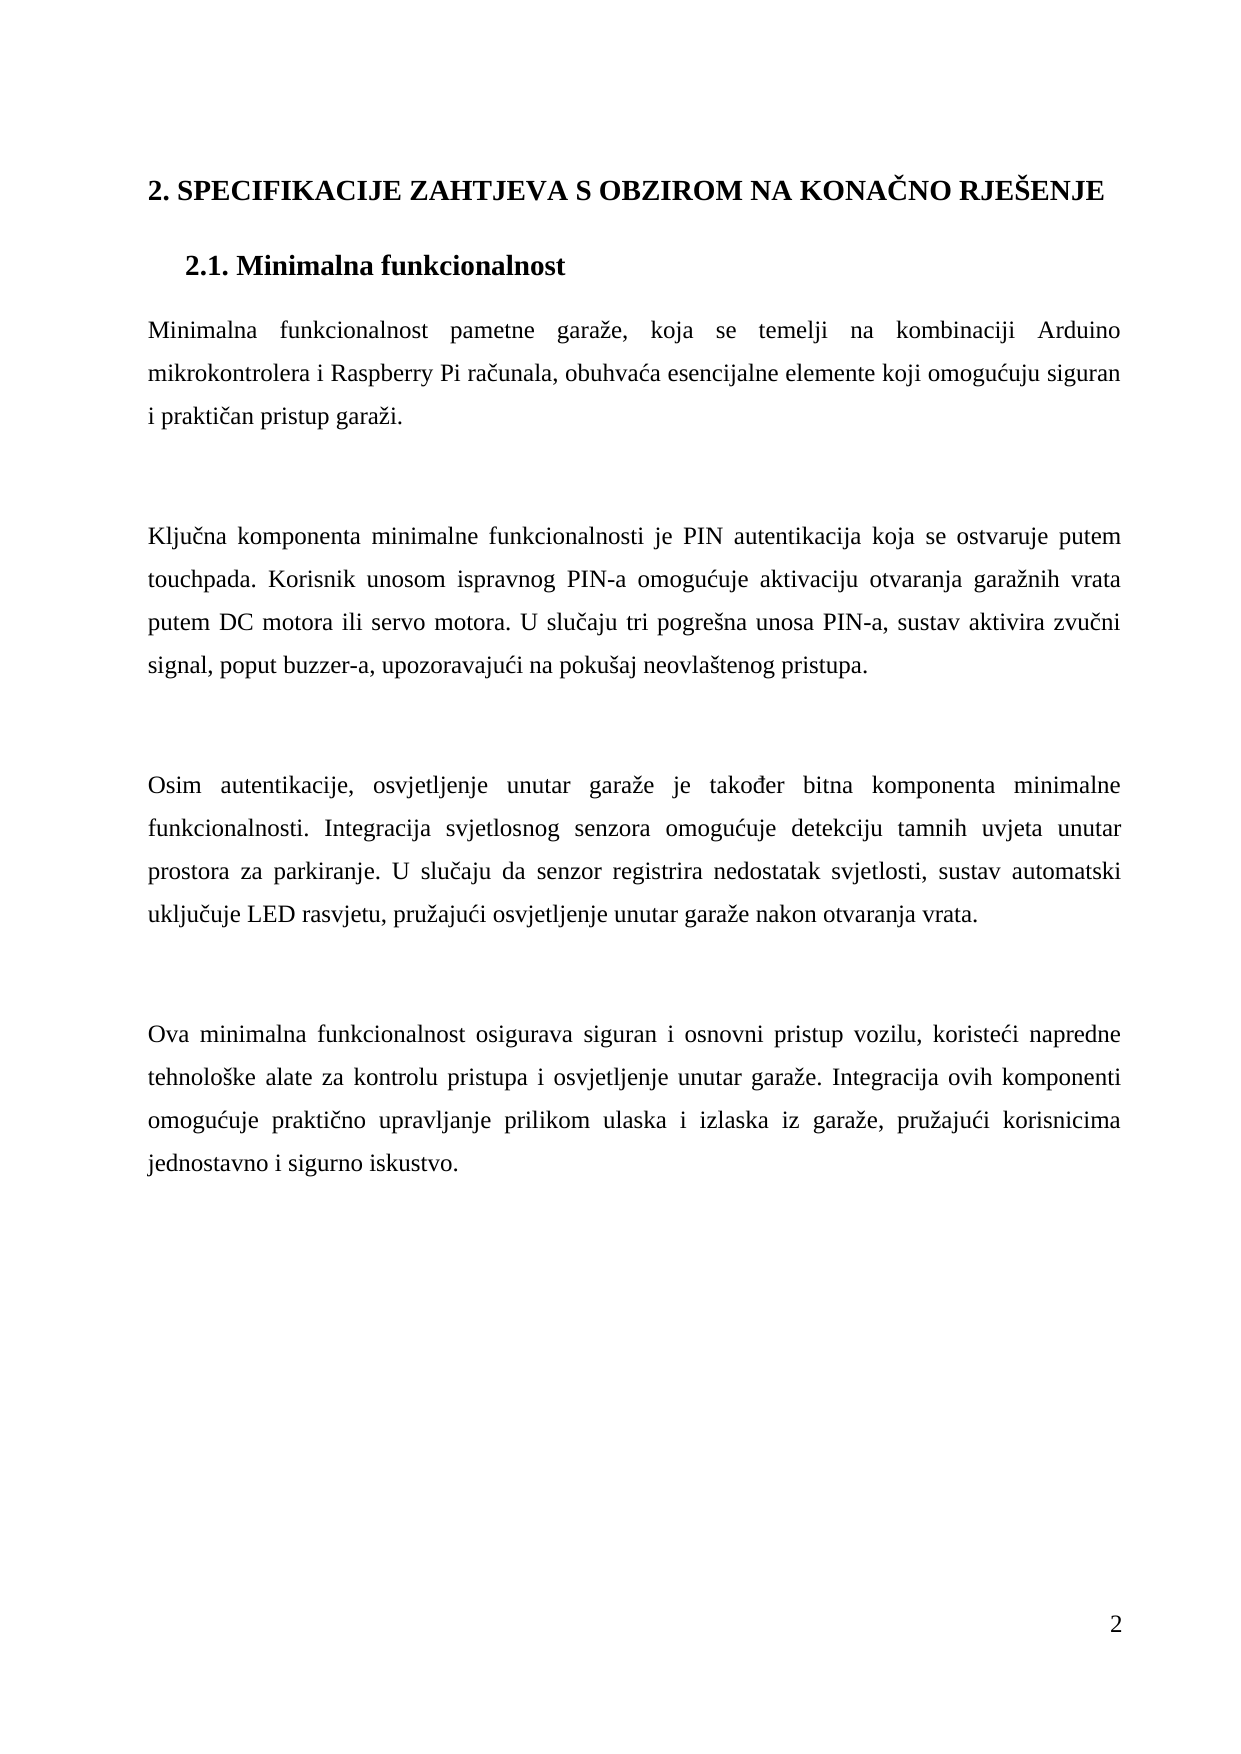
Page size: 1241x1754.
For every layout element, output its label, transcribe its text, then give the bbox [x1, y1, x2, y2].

text Minimalna funkcionalnost pametne garaže, koja se temelji na kombinaciji Arduino mikrokontrolera i Raspberry Pi računala, obuhvaća esencijalne elemente koji omogućuju siguran i praktičan pristup garaži. [148, 315, 1122, 430]
subtitle Minimalna funkcionalnost [185, 248, 1122, 282]
text Ova minimalna funkcionalnost osigurava siguran i osnovni pristup vozilu, koristeći napredne tehnološke alate za kontrolu pristupa i osvjetljenje unutar garaže. Integracija ovih komponenti omogućuje praktično upravljanje prilikom ulaska i izlaska iz garaže, pružajući korisnicima jednostavno i sigurno iskustvo. [148, 1019, 1122, 1177]
text Ključna komponenta minimalne funkcionalnosti je PIN autentikacija koja se ostvaruje putem touchpada. Korisnik unosom ispravnog PIN-a omogućuje aktivaciju otvaranja garažnih vrata putem DC motora ili servo motora. U slučaju tri pogrešna unosa PIN-a, sustav aktivira zvučni signal, poput buzzer-a, upozoravajući na pokušaj neovlaštenog pristupa. [148, 521, 1122, 679]
subtitle SPECIFIKACIJE ZAHTJEVA S OBZIROM NA KONAČNO RJEŠENJE [148, 173, 1122, 206]
text Osim autentikacije, osvjetljenje unutar garaže je također bitna komponenta minimalne funkcionalnosti. Integracija svjetlosnog senzora omogućuje detekciju tamnih uvjeta unutar prostora za parkiranje. U slučaju da senzor registrira nedostatak svjetlosti, sustav automatski uključuje LED rasvjetu, pružajući osvjetljenje unutar garaže nakon otvaranja vrata. [148, 770, 1122, 928]
